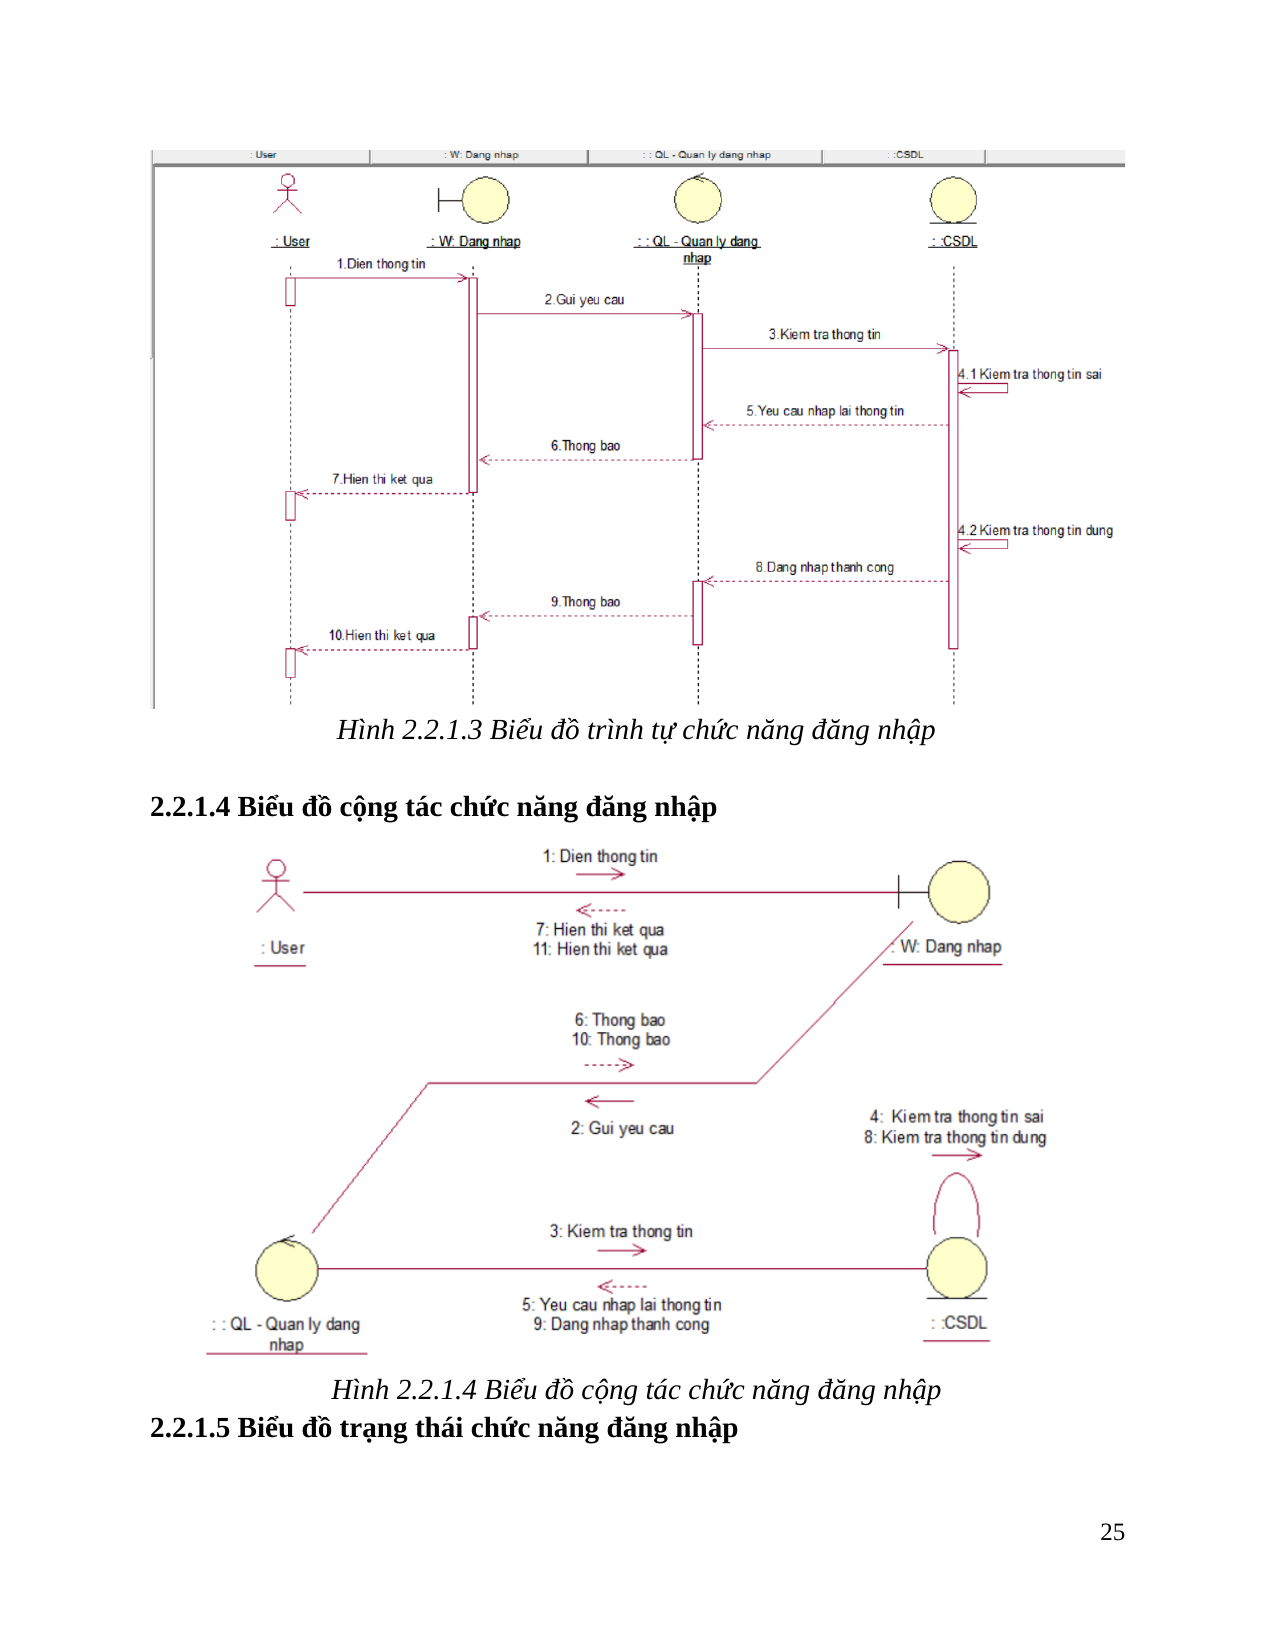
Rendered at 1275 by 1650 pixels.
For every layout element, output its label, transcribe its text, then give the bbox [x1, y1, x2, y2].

picture [206, 828, 1069, 1368]
picture [150, 150, 1125, 709]
text Hình 2.2.1.3 Biểu đồ trình tự chức năng đăng nhập [150, 712, 1125, 746]
text 2.2.1.4 Biểu đồ cộng tác chức năng đăng nhập [150, 789, 1125, 823]
text Hình 2.2.1.4 Biểu đồ cộng tác chức năng đăng nhập [150, 1372, 1125, 1406]
text 2.2.1.5 Biểu đồ trạng thái chức năng đăng nhập [150, 1411, 1125, 1444]
